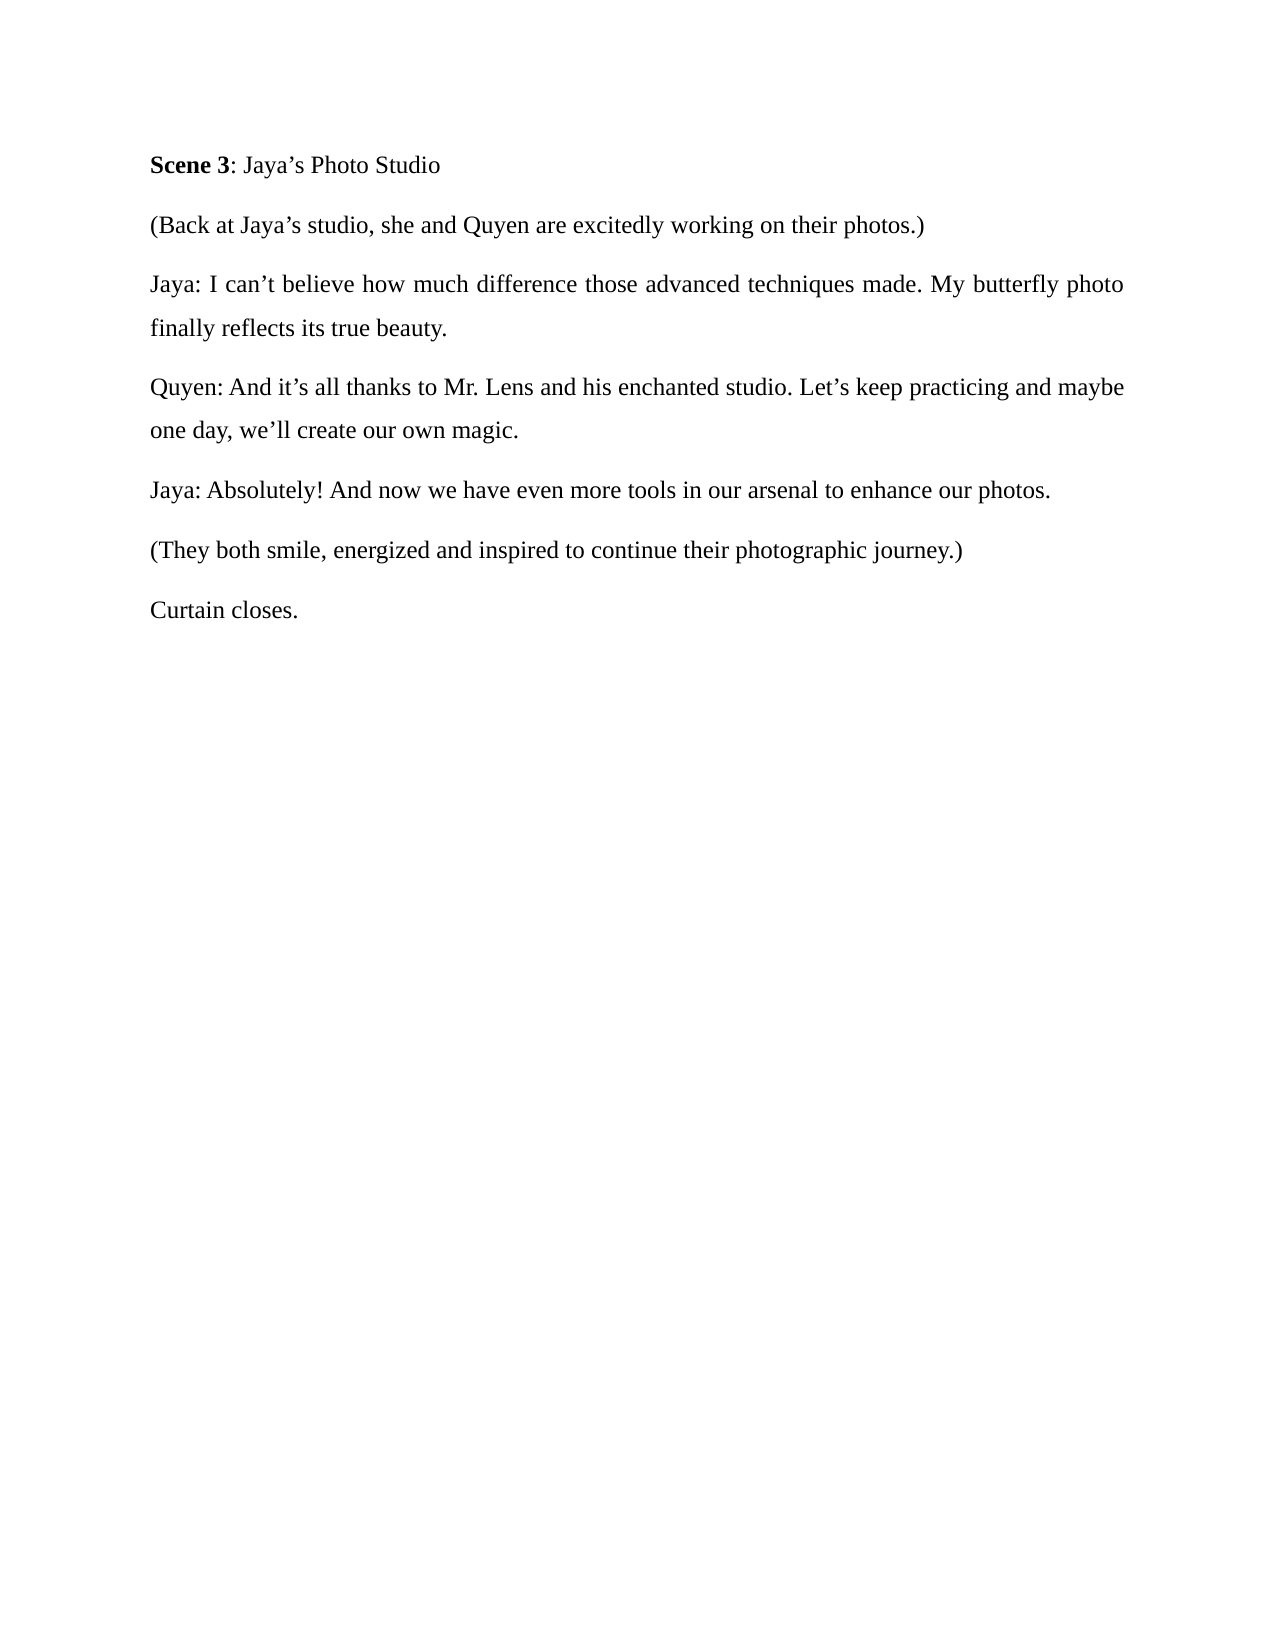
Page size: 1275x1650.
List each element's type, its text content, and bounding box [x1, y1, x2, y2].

text Jaya: Absolutely! And now we have even more tools in our arsenal to enhance our photos. [150, 475, 1125, 504]
text Scene 3: Jaya’s Photo Studio [150, 150, 1125, 179]
text (Back at Jaya’s studio, she and Quyen are excitedly working on their photos.) [150, 210, 1125, 238]
text Jaya: I can’t believe how much difference those advanced techniques made. My butterfly photo finally reflects its true beauty. [150, 269, 1125, 341]
text (They both smile, energized and inspired to continue their photographic journey.) [150, 535, 1125, 564]
text Curtain closes. [150, 595, 1125, 624]
text Quyen: And it’s all thanks to Mr. Lens and his enchanted studio. Let’s keep practicing and maybe one day, we’ll create our own magic. [150, 372, 1125, 444]
